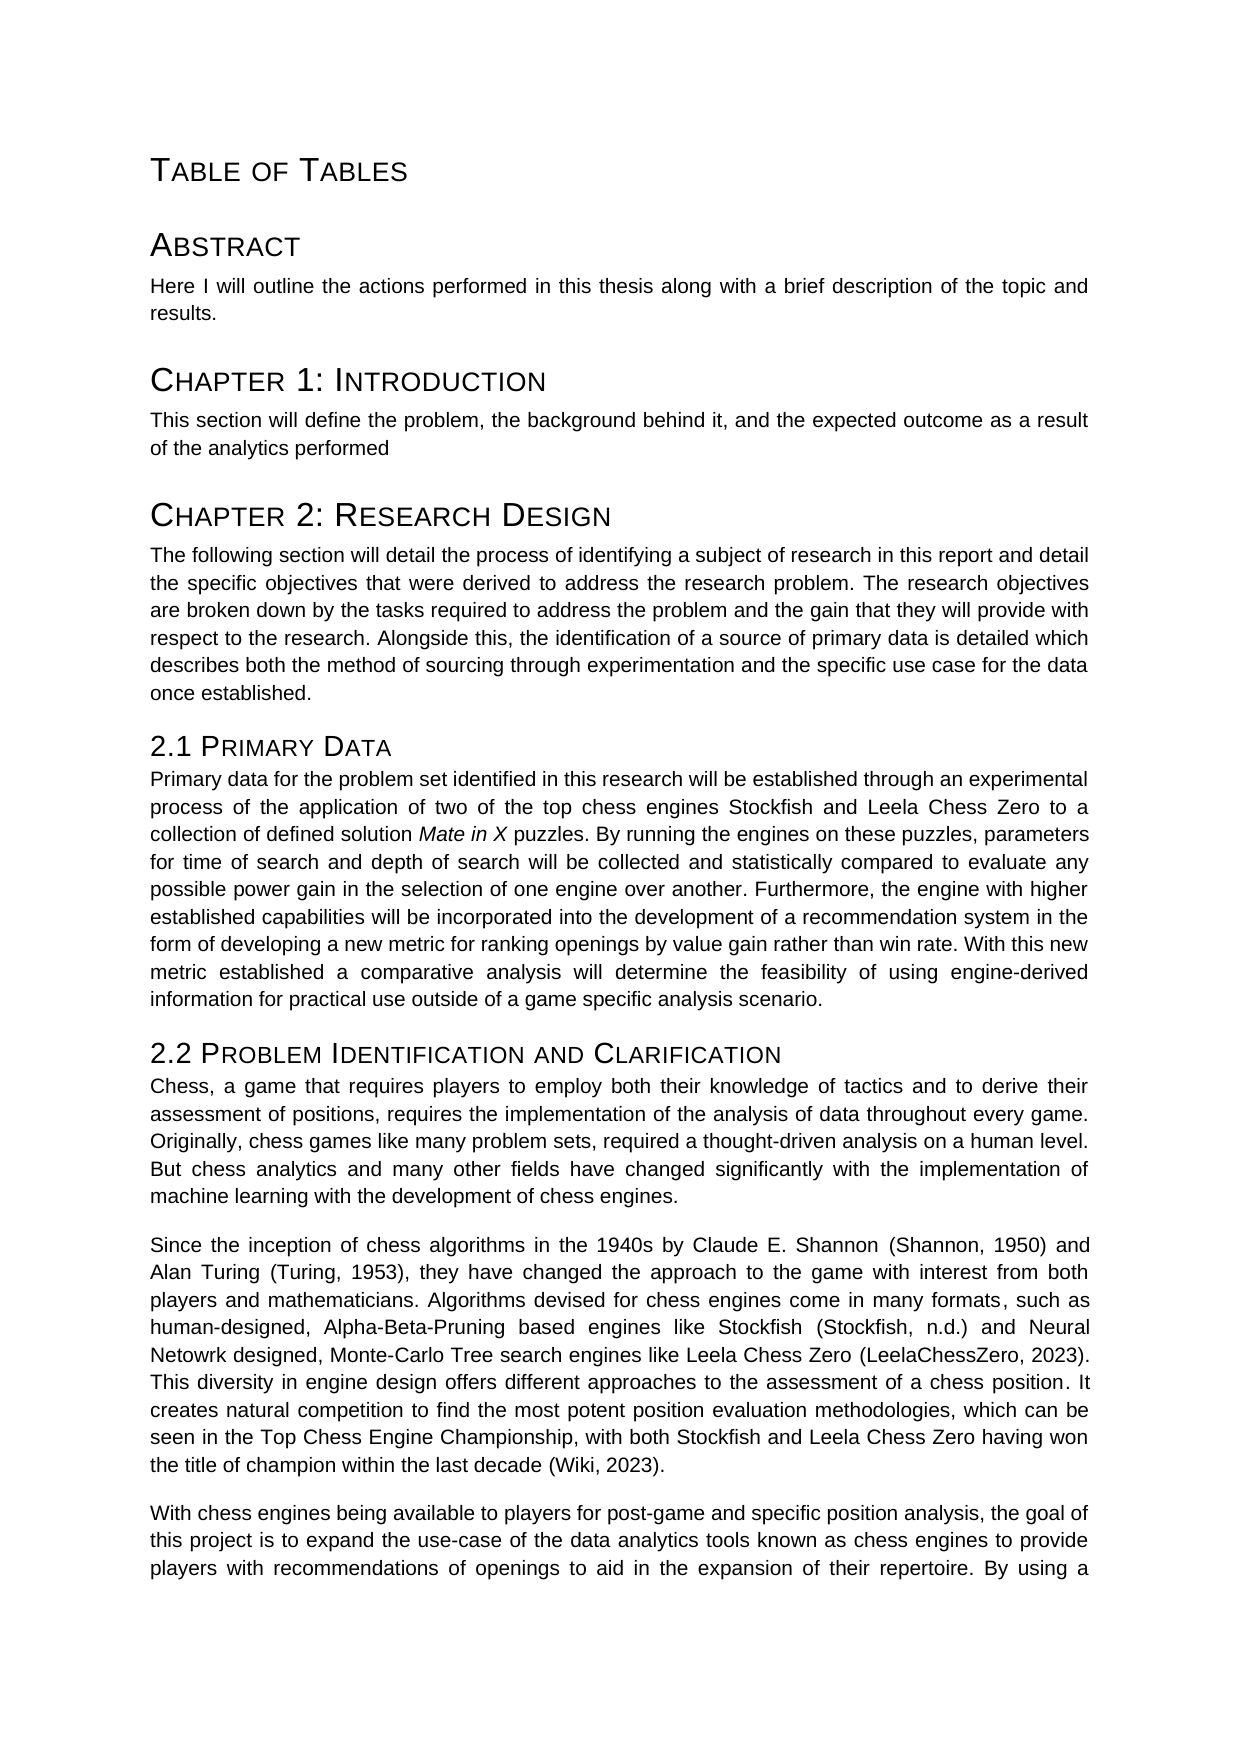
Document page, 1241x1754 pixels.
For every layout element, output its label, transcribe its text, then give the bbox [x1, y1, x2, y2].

text The following section will detail the process of identifying a subject of research in this report and detail the specific objectives that were derived to address the research problem. The research objectives are broken down by the tasks required to address the problem and the gain that they will provide with respect to the research. Alongside this, the identification of a source of primary data is detailed which describes both the method of sourcing through experimentation and the specific use case for the data once established. [150, 543, 1090, 704]
subtitle Abstract [150, 225, 1090, 264]
subtitle Table of Tables [150, 150, 1090, 188]
text Primary data for the problem set identified in this research will be established through an experimental process of the application of two of the top chess engines Stockfish and Leela Chess Zero to a collection of defined solution Mate in X puzzles. By running the engines on these puzzles, parameters for time of search and depth of search will be collected and statistically compared to evaluate any possible power gain in the selection of one engine over another. Furthermore, the engine with higher established capabilities will be incorporated into the development of a recommendation system in the form of developing a new metric for ranking openings by value gain rather than win rate. With this new metric established a comparative analysis will determine the feasibility of using engine-derived information for practical use outside of a game specific analysis scenario. [150, 767, 1090, 1011]
subtitle 2.2 Problem Identification and Clarification [150, 1036, 1090, 1069]
subtitle 2.1 Primary Data [150, 729, 1090, 762]
text This section will define the problem, the background behind it, and the expected outcome as a result of the analytics performed [150, 408, 1090, 460]
subtitle Chapter 2: Research Design [150, 494, 1090, 533]
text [150, 1501, 1090, 1580]
subtitle Chapter 1: Introduction [150, 360, 1090, 398]
text Here I will outline the actions performed in this thesis along with a brief description of the topic and results. [150, 274, 1090, 325]
text Since the inception of chess algorithms in the 1940s by Claude E. Shannon and Alan Turing , they have changed the approach to the game with interest from both players and mathematicians. Algorithms devised for chess engines come in many formats, such as human-designed, Alpha-Beta-Pruning based engines like Stockfish and Neural Netowrk designed, Monte-Carlo Tree search engines like Leela Chess Zero . This diversity in engine design offers different approaches to the assessment of a chess position. It creates natural competition to find the most potent position evaluation methodologies, which can be seen in the Top Chess Engine Championship, with both Stockfish and Leela Chess Zero having won the title of champion within the last decade. [150, 1232, 1090, 1476]
text Chess, a game that requires players to employ both their knowledge of tactics and to derive their assessment of positions, requires the implementation of the analysis of data throughout every game. Originally, chess games like many problem sets, required a thought-driven analysis on a human level. But chess analytics and many other fields have changed significantly with the implementation of machine learning with the development of chess engines. [150, 1074, 1090, 1208]
